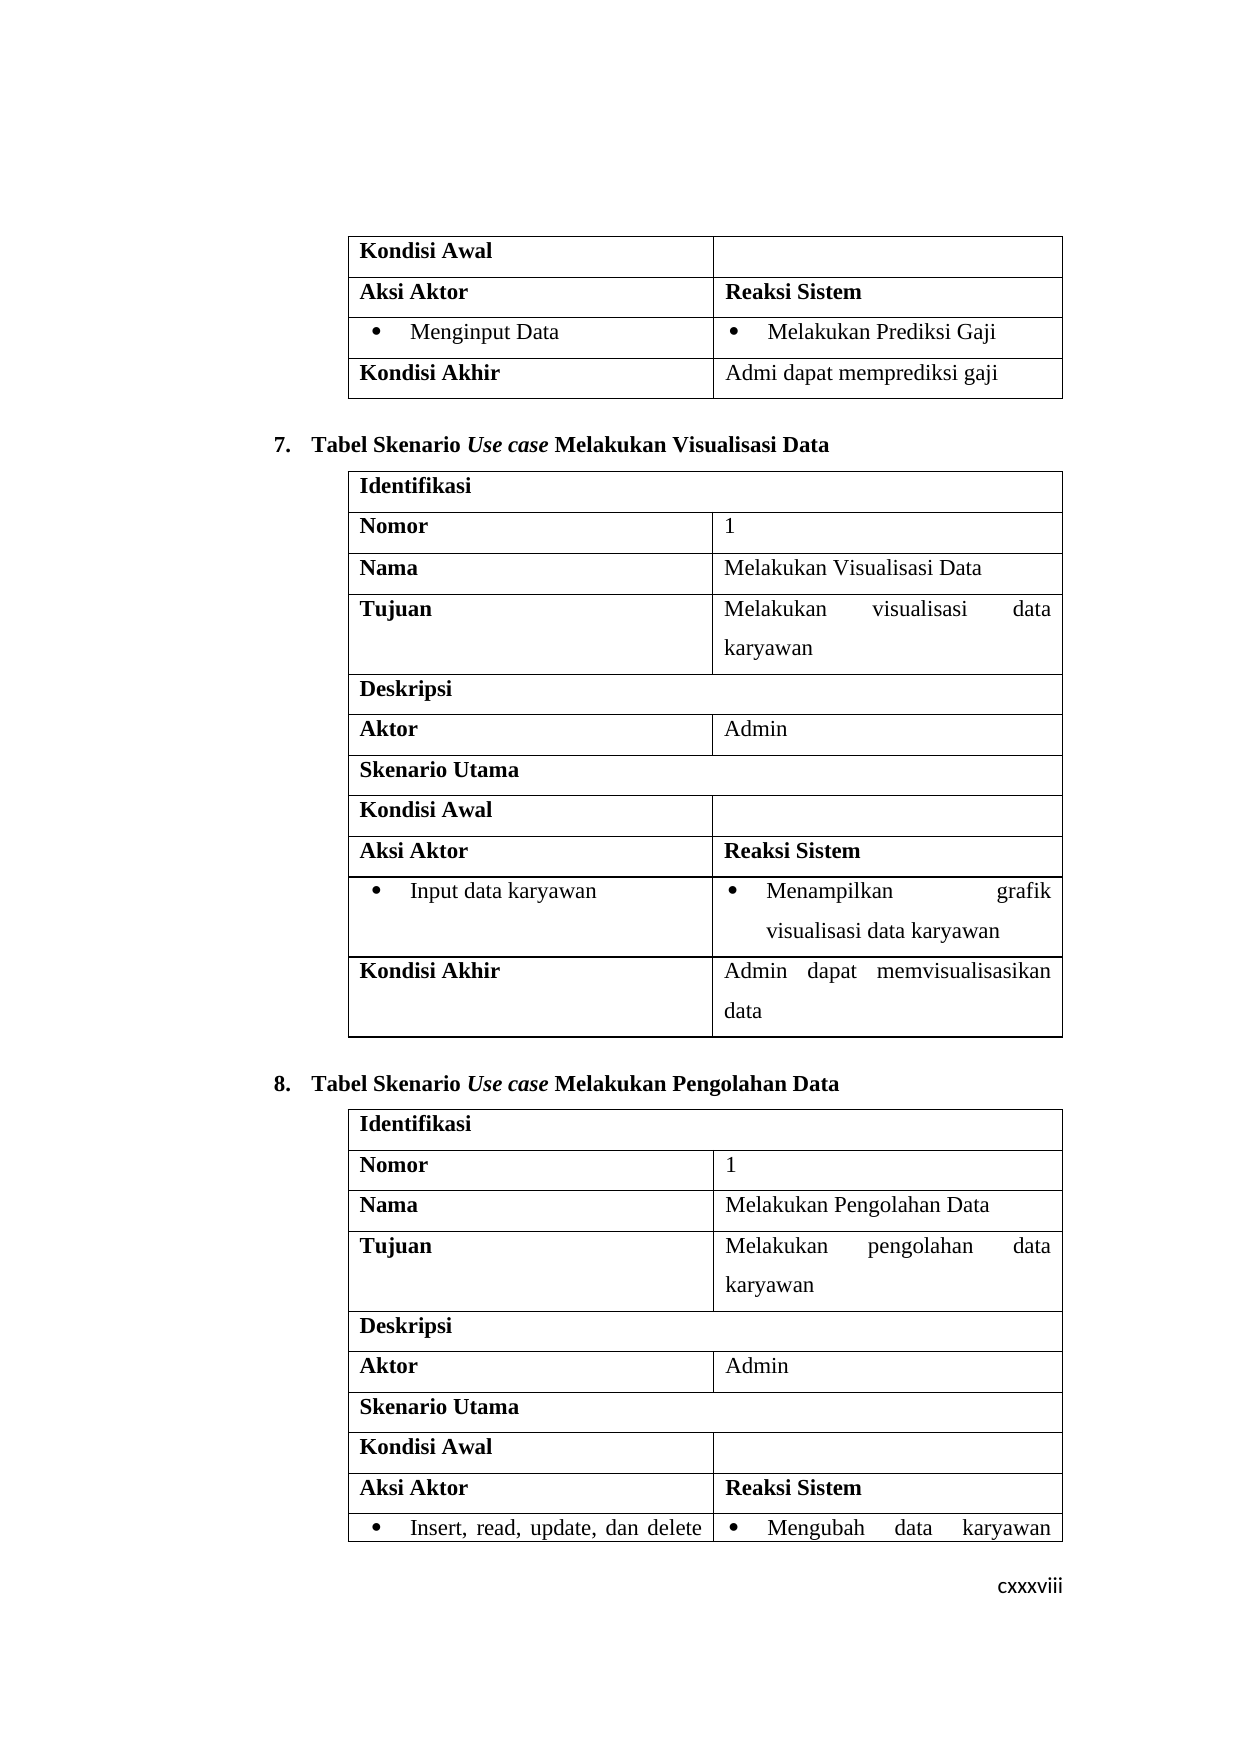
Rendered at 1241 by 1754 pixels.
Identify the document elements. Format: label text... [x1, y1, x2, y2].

table_cell Nama [349, 1191, 713, 1231]
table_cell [714, 1514, 1062, 1541]
table_cell Aksi Aktor [349, 278, 713, 317]
table_cell Tujuan [349, 595, 712, 674]
table_cell Kondisi Akhir [349, 359, 713, 398]
table_cell Aktor [349, 715, 712, 755]
table_cell Aksi Aktor [349, 837, 712, 876]
list Tabel Skenario Use case Melakukan Pengolahan Data [274, 1070, 1063, 1096]
table_cell Kondisi Awal [349, 796, 712, 836]
table_header Identifikasi [349, 1110, 1062, 1150]
table_cell Melakukan pengolahan data karyawan [714, 1232, 1062, 1311]
table_cell 1 [714, 1151, 1062, 1190]
table_cell Tujuan [349, 1232, 713, 1311]
table_cell Reaksi Sistem [714, 1474, 1062, 1513]
table_cell Melakukan Prediksi Gaji [714, 318, 1062, 358]
table_cell Input data karyawan [349, 878, 712, 956]
table_cell Deskripsi [349, 1312, 1062, 1351]
table_cell 1 [713, 513, 1062, 553]
table_cell Skenario Utama [349, 1393, 1062, 1432]
table_cell Admin [714, 1352, 1062, 1392]
table_cell Reaksi Sistem [713, 837, 1062, 876]
table_cell Melakukan visualisasi data karyawan [713, 595, 1062, 674]
table_cell Nama [349, 554, 712, 594]
table_cell [714, 237, 1062, 277]
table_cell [349, 1514, 713, 1541]
table_cell Skenario Utama [349, 756, 1062, 795]
table_cell Aktor [349, 1352, 713, 1392]
table_cell Deskripsi [349, 675, 1062, 714]
table_cell Melakukan Visualisasi Data [713, 554, 1062, 594]
table_cell Melakukan Pengolahan Data [714, 1191, 1062, 1231]
table_cell Menampilkan grafik visualisasi data karyawan [713, 878, 1062, 956]
table_cell Admi dapat memprediksi gaji [714, 359, 1062, 398]
table_cell [714, 1433, 1062, 1473]
table_header Identifikasi [349, 472, 1062, 512]
table_cell Reaksi Sistem [714, 278, 1062, 317]
list Tabel Skenario Use case Melakukan Visualisasi Data [274, 432, 1063, 458]
table_cell Nomor [349, 1151, 713, 1190]
table_cell Kondisi Awal [349, 237, 713, 277]
table_cell [713, 796, 1062, 836]
table_cell Nomor [349, 513, 712, 553]
table_cell Kondisi Akhir [349, 958, 712, 1036]
table_cell Aksi Aktor [349, 1474, 713, 1513]
table_cell Menginput Data [349, 318, 713, 358]
table_cell Kondisi Awal [349, 1433, 713, 1473]
table_cell Admin [713, 715, 1062, 755]
table_cell Admin dapat memvisualisasikan data [713, 958, 1062, 1036]
